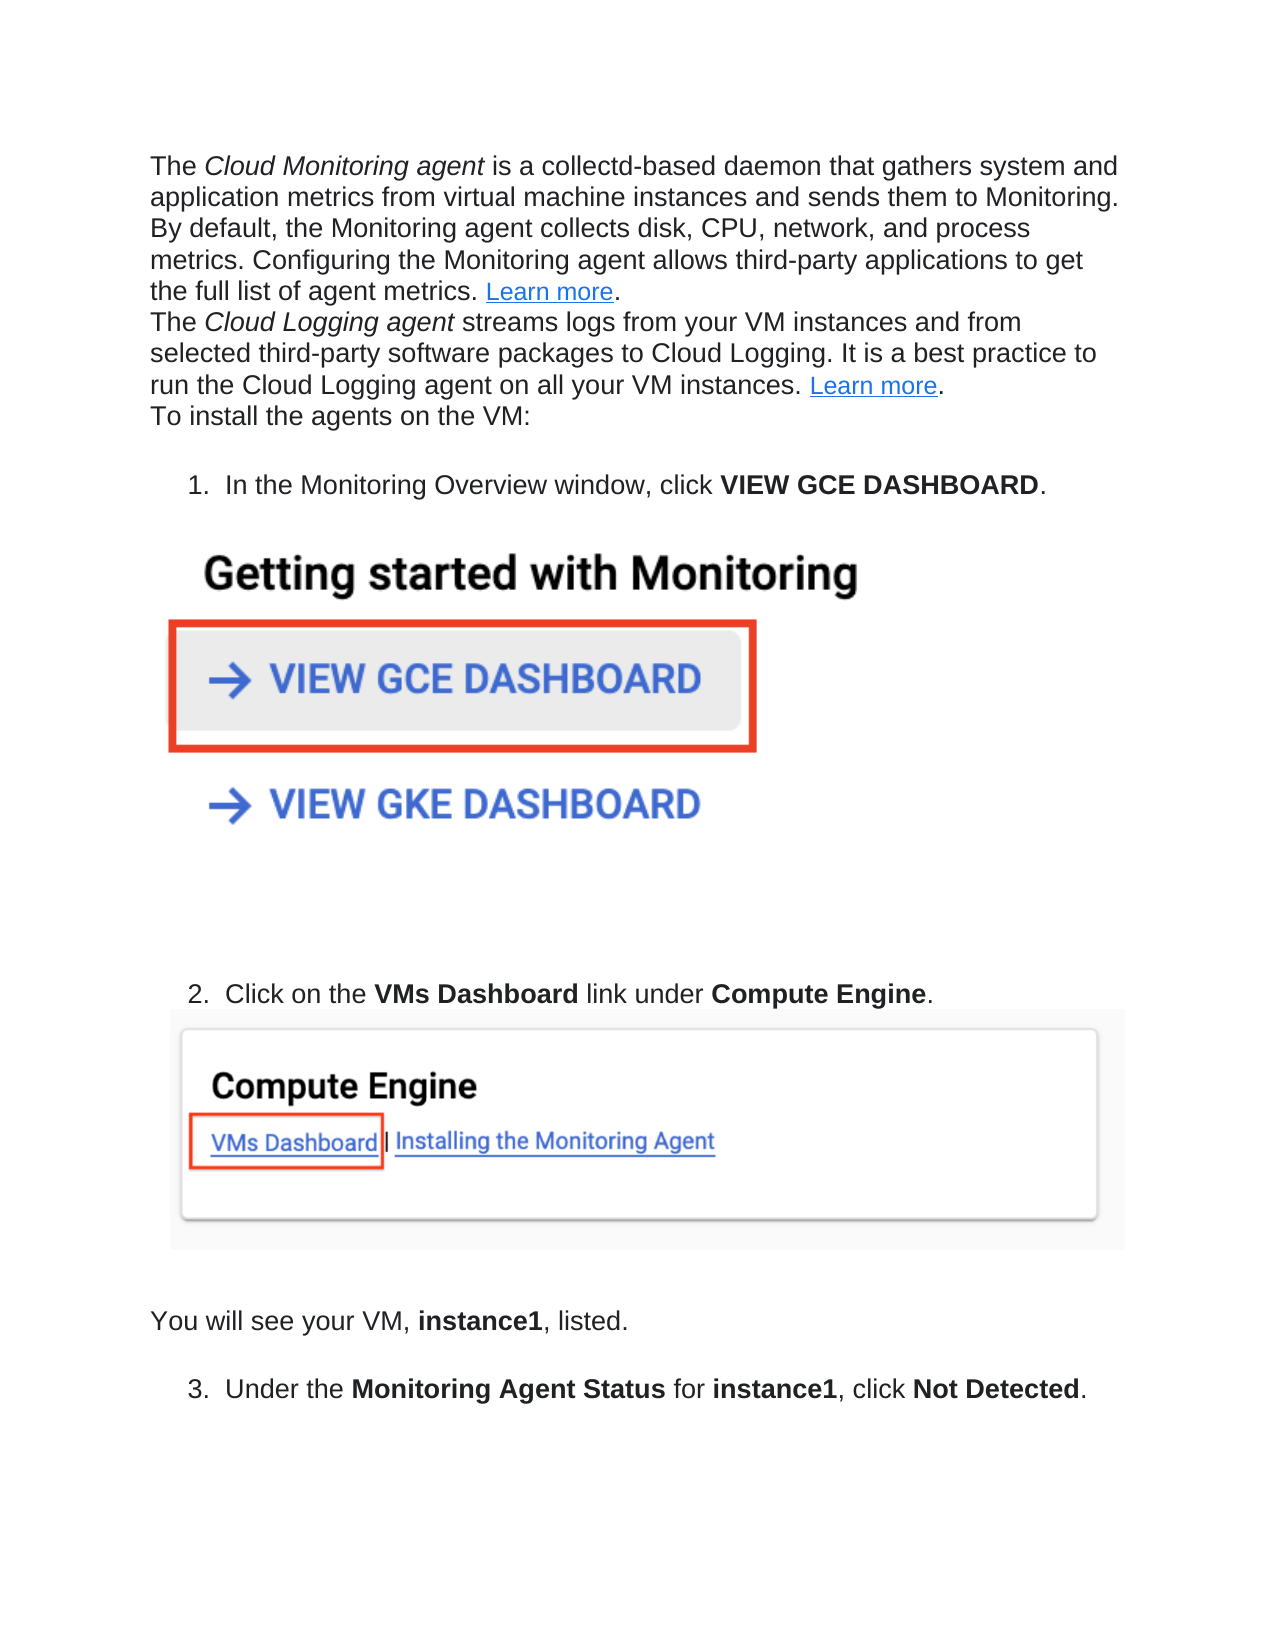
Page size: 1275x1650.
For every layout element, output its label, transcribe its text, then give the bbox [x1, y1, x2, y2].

list Under the Monitoring Agent Status for instance1, click Not Detected. [187, 1373, 1125, 1405]
text To install the agents on the VM: [150, 400, 1125, 431]
list Click on the VMs Dashboard link under Compute Engine. [187, 978, 1125, 1009]
picture [150, 1009, 1125, 1268]
text The Cloud Logging agent streams logs from your VM instances and from selected third-party software packages to Cloud Logging. It is a best practice to run the Cloud Logging agent on all your VM instances. Learn more. [150, 306, 1125, 400]
text You will see your VM, instance1, listed. [150, 1305, 1125, 1336]
text The Cloud Monitoring agent is a collectd-based daemon that gathers system and application metrics from virtual machine instances and sends them to Monitoring. By default, the Monitoring agent collects disk, CPU, network, and process metrics. Configuring the Monitoring agent allows third-party applications to get the full list of agent metrics. Learn more. [150, 150, 1125, 306]
list In the Monitoring Overview window, click VIEW GCE DASHBOARD. [187, 469, 1125, 500]
picture [150, 500, 976, 941]
